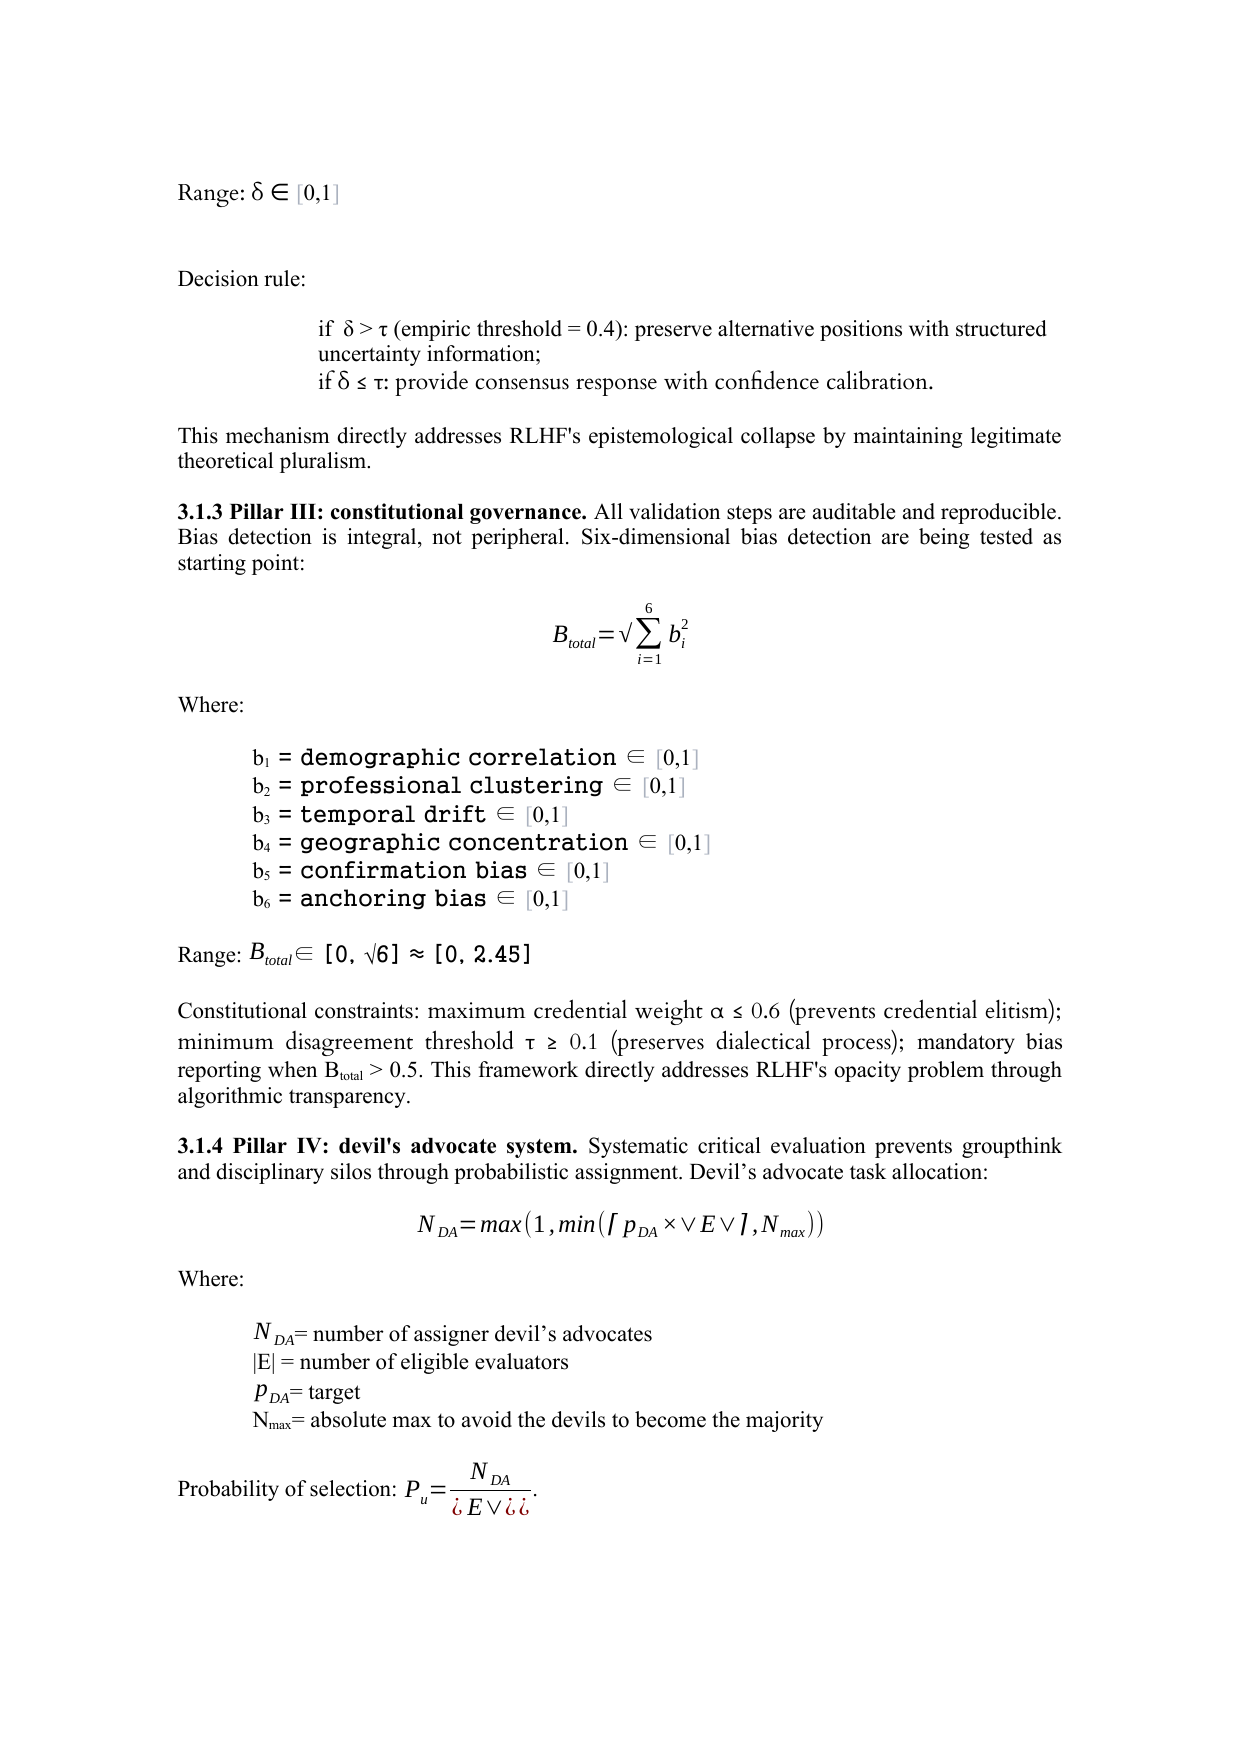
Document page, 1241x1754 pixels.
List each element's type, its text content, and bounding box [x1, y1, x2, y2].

text Where: [177, 692, 1063, 718]
text if δ > τ (empiric threshold = 0.4): preserve alternative positions with structured uncertainty information; [318, 316, 1063, 398]
text Constitutional constraints: mandatory bias reporting when Btotal > 0.5. This framework directly addresses RLHF's opacity problem through algorithmic transparency. [177, 995, 1063, 1108]
text 3.1.3 Pillar III: constitutional governance. All validation steps are auditable and reproducible. Bias detection is integral, not peripheral. Six-dimensional bias detection are being tested as starting point: [177, 499, 1063, 575]
text Probability of selection: . [177, 1457, 1063, 1520]
text Where: [177, 1266, 1063, 1292]
text 3.1.4 Pillar IV: devil's advocate system. Systematic critical evaluation prevents groupthink and disciplinary silos through probabilistic assignment. Devil’s advocate task allocation: [177, 1133, 1063, 1184]
text = number of assigner devil’s advocates |E| = number of eligible evaluators = target Nmax= absolute max to avoid the devils to become the majority [252, 1317, 1063, 1432]
text [0,1] [177, 177, 1063, 241]
text Decision rule: [177, 266, 1063, 291]
text Range: [177, 936, 1063, 970]
text b1[0,1] b2[0,1] b3[0,1] b4[0,1] b5[0,1] b6[0,1] [252, 743, 1063, 911]
text This mechanism directly addresses RLHF's epistemological collapse by maintaining legitimate theoretical pluralism. [177, 423, 1063, 474]
